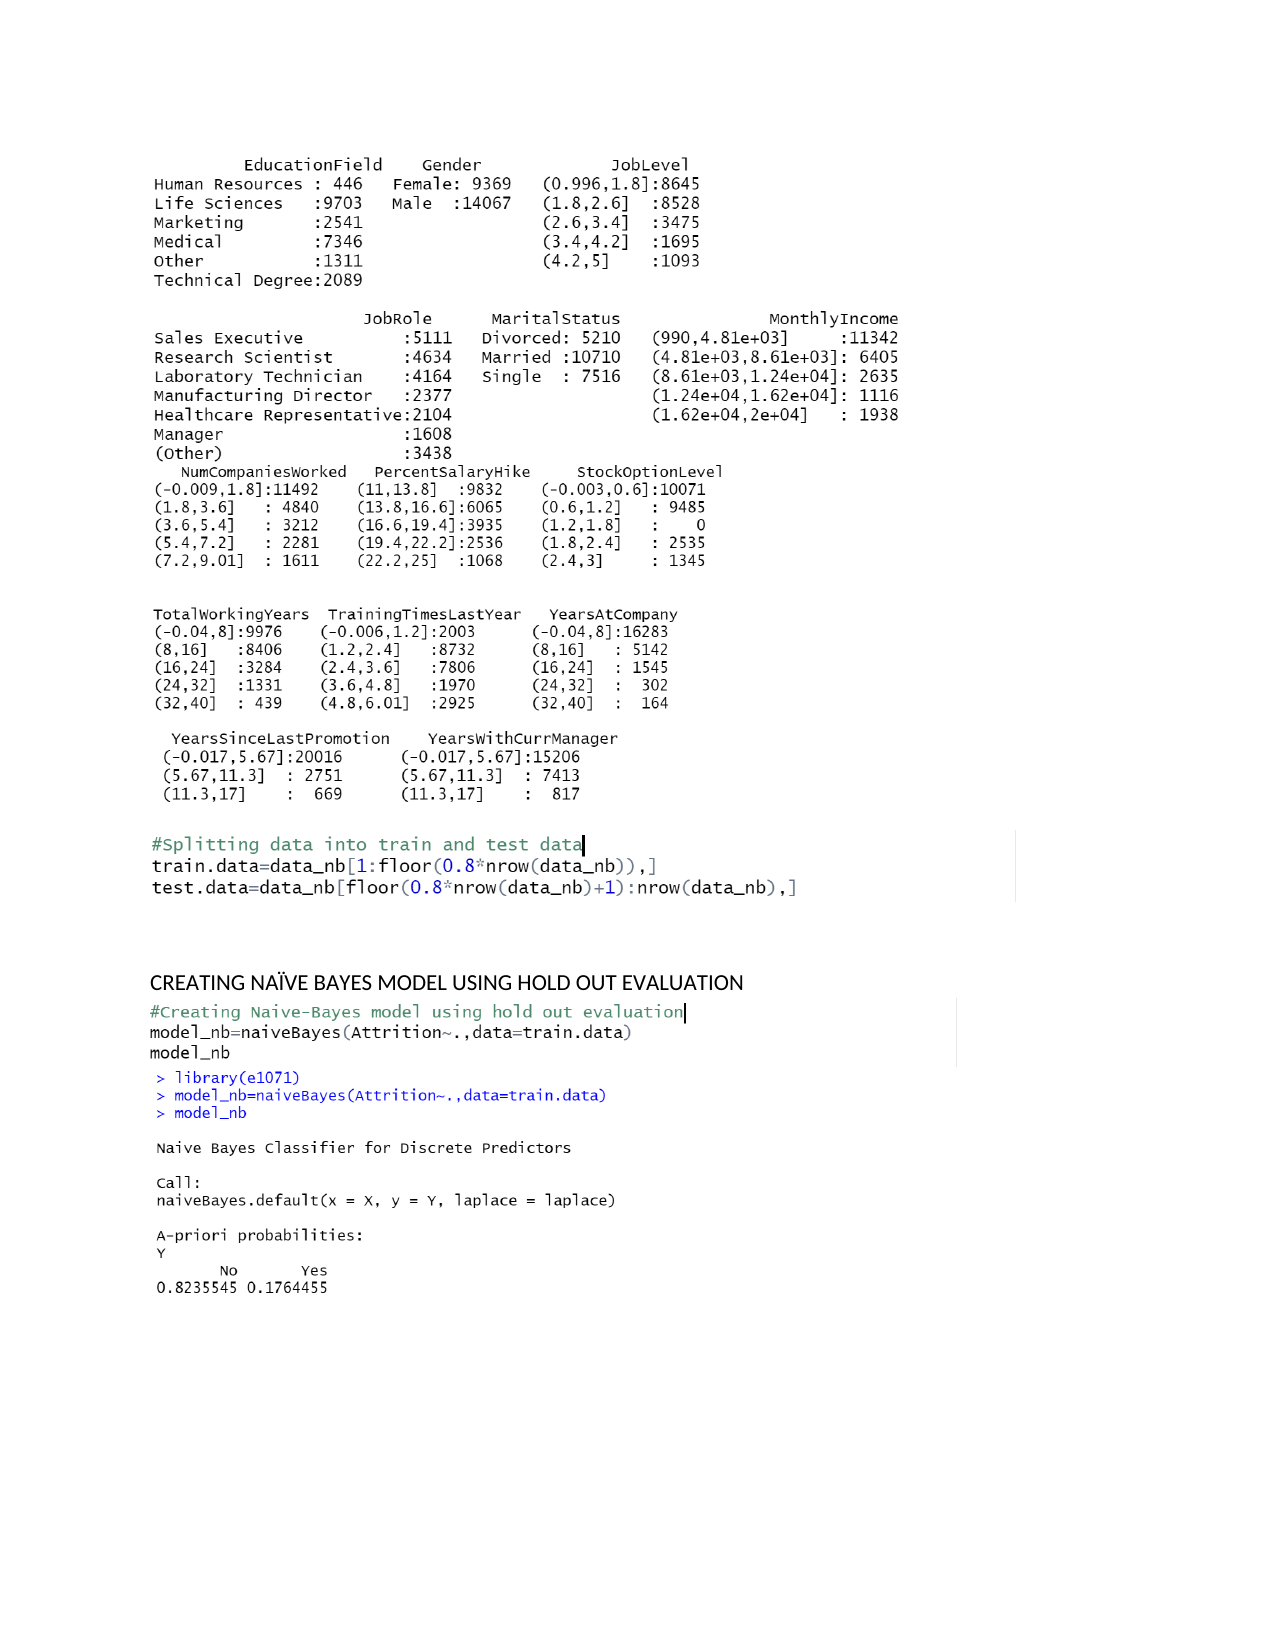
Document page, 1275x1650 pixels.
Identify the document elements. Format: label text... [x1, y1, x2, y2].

picture [150, 830, 1125, 902]
text CREATING NAÏVE BAYES MODEL USING HOLD OUT EVALUATION [150, 968, 1125, 998]
picture [150, 721, 1125, 812]
picture [150, 150, 1125, 463]
picture [150, 464, 1125, 719]
picture [150, 998, 1125, 1067]
picture [150, 1069, 1125, 1300]
